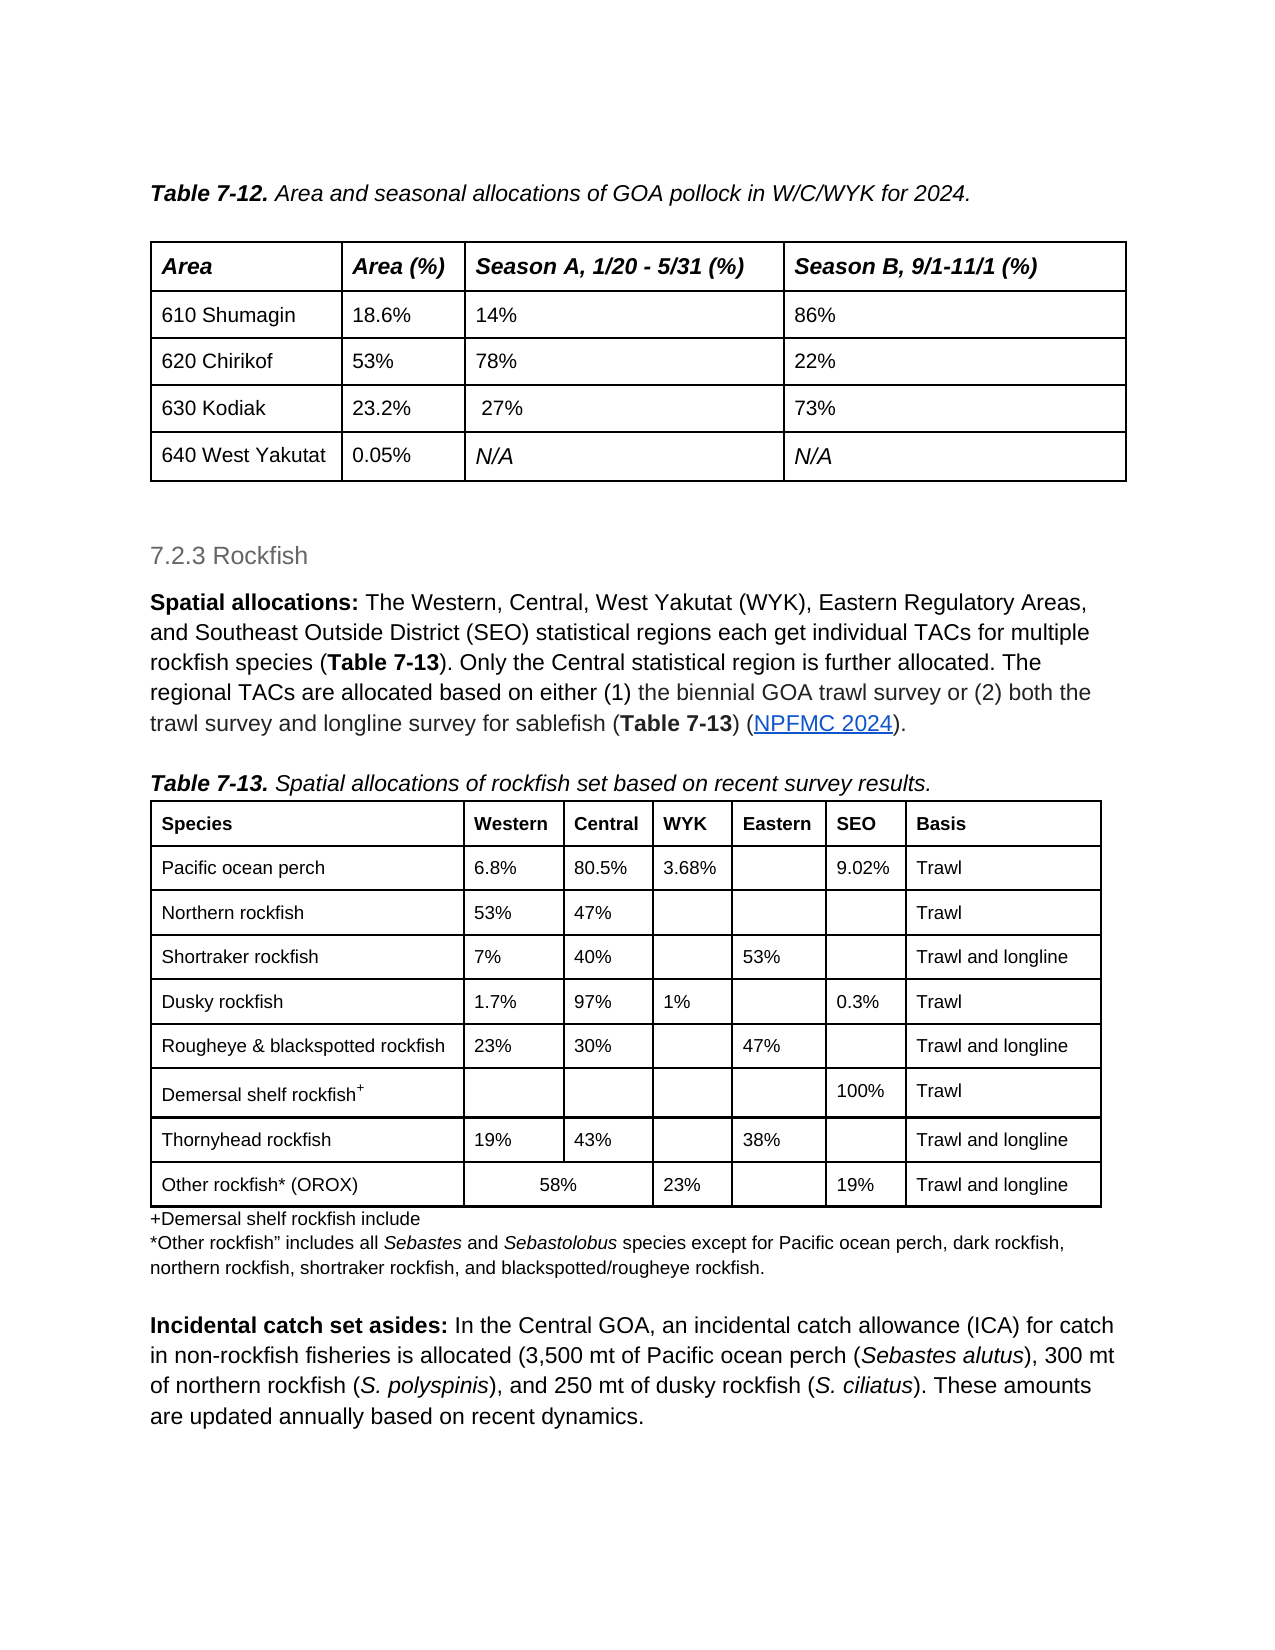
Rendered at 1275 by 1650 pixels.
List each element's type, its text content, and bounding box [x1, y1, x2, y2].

table_header Area (%) [343, 243, 464, 290]
table_cell [654, 936, 731, 978]
table_cell Dusky rockfish [152, 980, 463, 1023]
table_cell 47% [733, 1025, 825, 1067]
table_cell [654, 1119, 731, 1161]
table_cell Pacific ocean perch [152, 847, 463, 889]
table_cell Other rockfish* (OROX) [152, 1163, 463, 1205]
table_cell 43% [565, 1119, 652, 1161]
table_cell 53% [343, 339, 464, 384]
table_cell [654, 1069, 731, 1116]
table_header Basis [907, 802, 1100, 845]
table_header SEO [827, 802, 905, 845]
table_cell 640 West Yakutat [152, 433, 341, 480]
table_cell Northern rockfish [152, 891, 463, 934]
table_cell [733, 1069, 825, 1116]
table_cell Trawl and longline [907, 936, 1100, 978]
table_cell 1.7% [465, 980, 563, 1023]
table_cell 23% [654, 1163, 731, 1205]
table_cell Trawl [907, 891, 1100, 934]
table_header Season B, 9/1-11/1 (%) [785, 243, 1125, 290]
table_header Species [152, 802, 463, 845]
table_cell 1% [654, 980, 731, 1023]
table_cell 3.68% [654, 847, 731, 889]
table_cell Shortraker rockfish [152, 936, 463, 978]
table_cell 53% [733, 936, 825, 978]
table_cell Thornyhead rockfish [152, 1119, 463, 1161]
table_cell [827, 1025, 905, 1067]
table_cell [827, 936, 905, 978]
table_cell 40% [565, 936, 652, 978]
table_cell 7% [465, 936, 563, 978]
table_cell 73% [785, 386, 1125, 431]
table_cell 38% [733, 1119, 825, 1161]
table_cell 14% [466, 292, 783, 337]
table_cell Trawl [907, 1069, 1100, 1116]
table_cell N/A [466, 433, 783, 480]
table_header Eastern [733, 802, 825, 845]
table_cell 47% [565, 891, 652, 934]
table_cell 58% [465, 1163, 652, 1205]
table_cell N/A [785, 433, 1125, 480]
table_cell 18.6% [343, 292, 464, 337]
table_cell Rougheye & blackspotted rockfish [152, 1025, 463, 1067]
table_cell 0.05% [343, 433, 464, 480]
table_cell Trawl and longline [907, 1025, 1100, 1067]
table_cell [827, 891, 905, 934]
table_cell 19% [827, 1163, 905, 1205]
subtitle 7.2.3 Rockfish [150, 539, 1125, 572]
table_cell [733, 1163, 825, 1205]
table_header Season A, 1/20 - 5/31 (%) [466, 243, 783, 290]
table_cell 86% [785, 292, 1125, 337]
table_cell 23% [465, 1025, 563, 1067]
table_cell Trawl [907, 980, 1100, 1023]
table_header Central [565, 802, 652, 845]
table_cell 6.8% [465, 847, 563, 889]
table_cell Trawl and longline [907, 1163, 1100, 1205]
table_cell 80.5% [565, 847, 652, 889]
text Spatial allocations: The Western, Central, West Yakutat (WYK), Eastern Regulatory Areas, and Southeast Outside District (SEO) statistical regions each get individual TACs for multiple rockfish species (Table 7-13). Only the Central statistical region is further allocated. The regional TACs are allocated based on either (1) the biennial GOA trawl survey or (2) both the trawl survey and longline survey for sablefish (Table 7-13) (NPFMC 2024). [150, 589, 1125, 736]
text *Other rockfish” includes all Sebastes and Sebastolobus species except for Pacific ocean perch, dark rockfish, northern rockfish, shortraker rockfish, and blackspotted/rougheye rockfish. [150, 1232, 1125, 1278]
table_cell [733, 980, 825, 1023]
text Incidental catch set asides: In the Central GOA, an incidental catch allowance (ICA) for catch in non-rockfish fisheries is allocated (3,500 mt of Pacific ocean perch (Sebastes alutus), 300 mt of northern rockfish (S. polyspinis), and 250 mt of dusky rockfish (S. ciliatus). These amounts are updated annually based on recent dynamics. [150, 1312, 1125, 1429]
table_cell [827, 1119, 905, 1161]
table_cell 630 Kodiak [152, 386, 341, 431]
table_cell 53% [465, 891, 563, 934]
table_cell 97% [565, 980, 652, 1023]
table_cell [654, 1025, 731, 1067]
table_header Western [465, 802, 563, 845]
table_cell 610 Shumagin [152, 292, 341, 337]
table_header Area [152, 243, 341, 290]
table_cell [733, 891, 825, 934]
table_cell 23.2% [343, 386, 464, 431]
table_cell Demersal shelf rockfish+ [152, 1069, 463, 1116]
table_cell 78% [466, 339, 783, 384]
text +Demersal shelf rockfish include [150, 1207, 1125, 1229]
text Table 7-12. Area and seasonal allocations of GOA pollock in W/C/WYK for 2024. [150, 180, 1125, 207]
table_cell 620 Chirikof [152, 339, 341, 384]
table_cell 0.3% [827, 980, 905, 1023]
table_cell 9.02% [827, 847, 905, 889]
table_cell 19% [465, 1119, 563, 1161]
table_cell Trawl [907, 847, 1100, 889]
table_cell 100% [827, 1069, 905, 1116]
table_cell [733, 847, 825, 889]
table_cell [465, 1069, 563, 1116]
table_header WYK [654, 802, 731, 845]
table_cell [565, 1069, 652, 1116]
table_cell 30% [565, 1025, 652, 1067]
table_cell [654, 891, 731, 934]
table_cell 27% [466, 386, 783, 431]
table_cell 22% [785, 339, 1125, 384]
table_cell Trawl and longline [907, 1119, 1100, 1161]
text Table 7-13. Spatial allocations of rockfish set based on recent survey results. [150, 770, 1125, 796]
